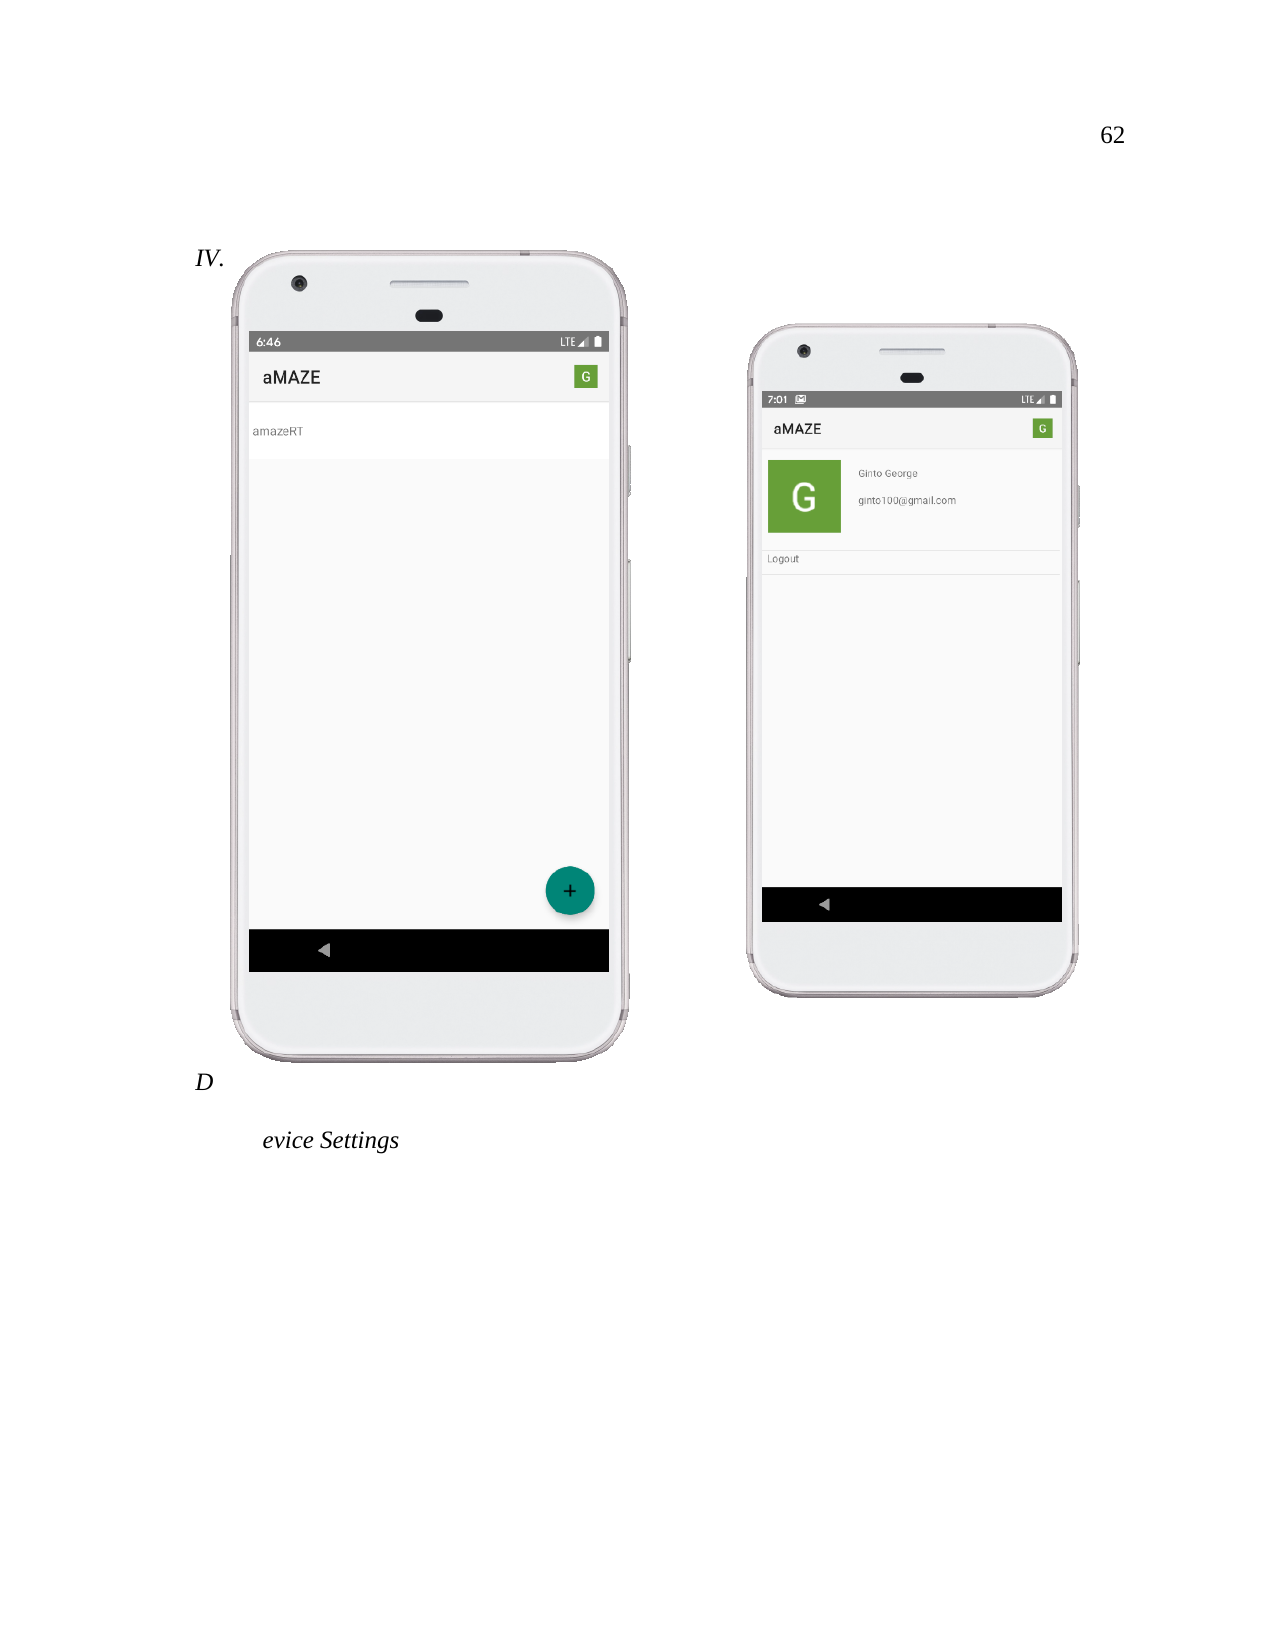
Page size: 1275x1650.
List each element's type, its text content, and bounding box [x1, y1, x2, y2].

picture [742, 316, 1082, 1005]
picture [225, 247, 633, 1074]
